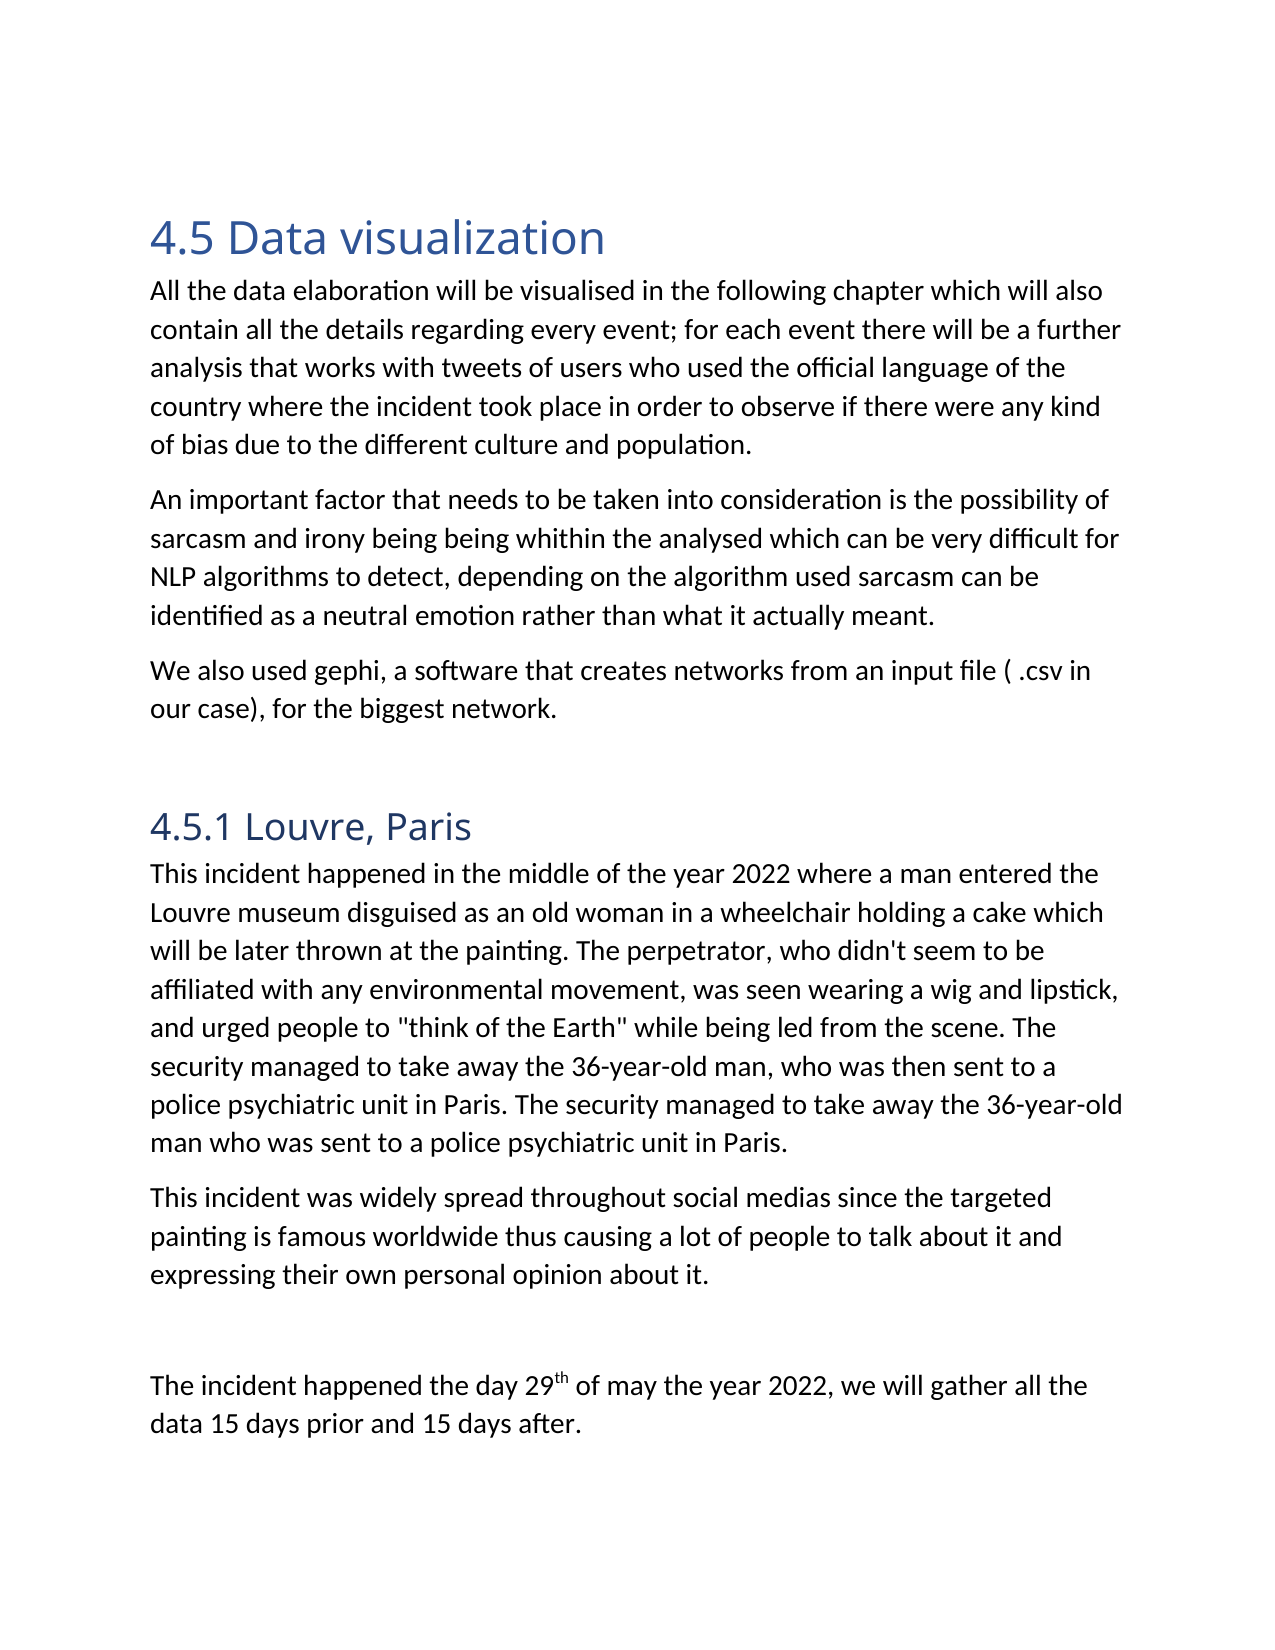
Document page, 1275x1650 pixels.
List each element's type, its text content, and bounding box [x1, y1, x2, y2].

text The incident happened the day 29th of may the year 2022, we will gather all the data 15 days prior and 15 days after. [150, 1367, 1125, 1441]
text This incident happened in the middle of the year 2022 where a man entered the Louvre museum disguised as an old woman in a wheelchair holding a cake which will be later thrown at the painting. The perpetrator, who didn't seem to be affiliated with any environmental movement, was seen wearing a wig and lipstick, and urged people to "think of the Earth" while being led from the scene. The security managed to take away the 36-year-old man, who was then sent to a police psychiatric unit in Paris. The security managed to take away the 36-year-old man who was sent to a police psychiatric unit in Paris. [150, 855, 1125, 1160]
text All the data elaboration will be visualised in the following chapter which will also contain all the details regarding every event; for each event there will be a further analysis that works with tweets of users who used the official language of the country where the incident took place in order to observe if there were any kind of bias due to the different culture and population. [150, 272, 1125, 462]
text An important factor that needs to be taken into consideration is the possibility of sarcasm and irony being being whithin the analysed which can be very difficult for NLP algorithms to detect, depending on the algorithm used sarcasm can be identified as a neutral emotion rather than what it actually meant. [150, 481, 1125, 632]
subtitle 4.5.1 Louvre, Paris [150, 800, 1125, 851]
subtitle 4.5 Data visualization [150, 205, 1125, 267]
text This incident was widely spread throughout social medias since the targeted painting is famous worldwide thus causing a lot of people to talk about it and expressing their own personal opinion about it. [150, 1179, 1125, 1292]
text We also used gephi, a software that creates networks from an input file ( .csv in our case), for the biggest network. [150, 652, 1125, 726]
